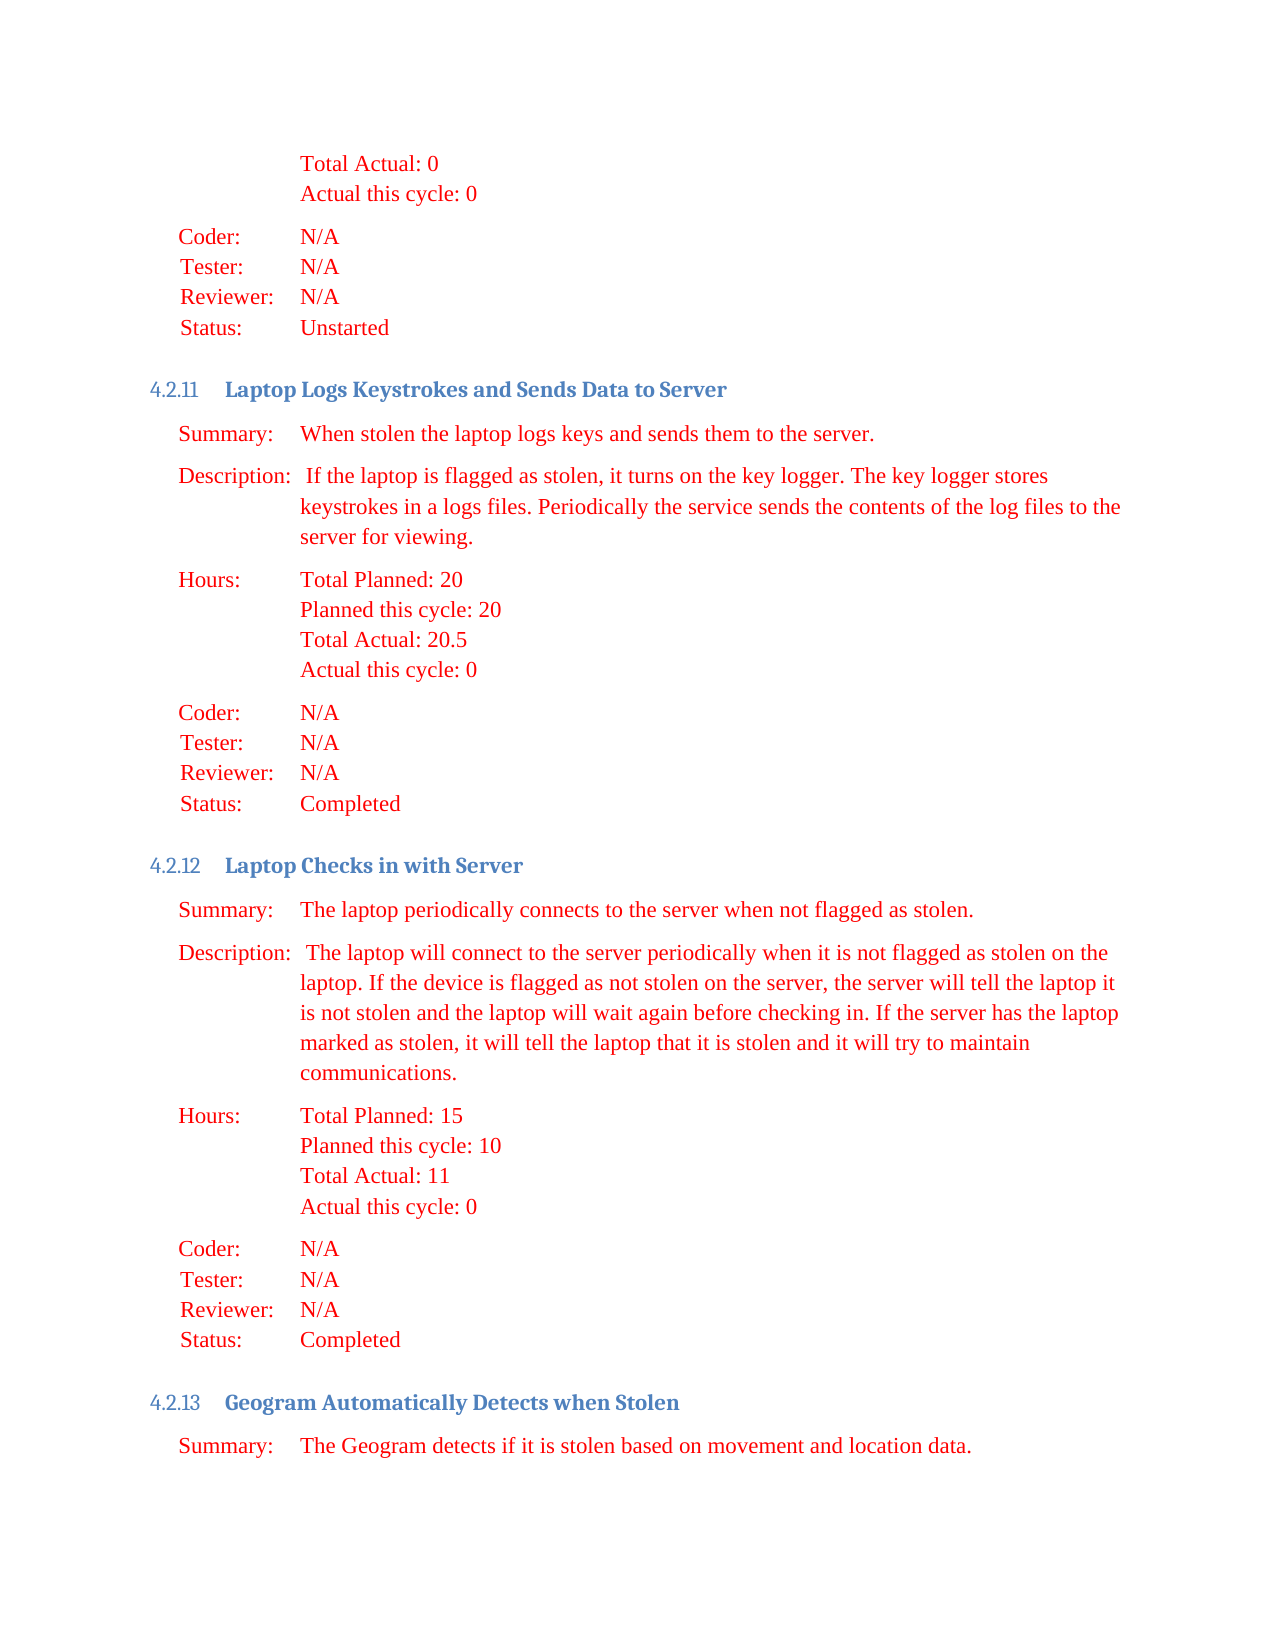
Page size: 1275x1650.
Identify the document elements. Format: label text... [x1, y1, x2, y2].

text Reviewer: N/A [150, 283, 1125, 310]
text Summary: The laptop periodically connects to the server when not flagged as stolen. [178, 896, 1125, 922]
subtitle Laptop Checks in with Server [150, 853, 1125, 879]
text Hours: Total Planned: 20 Planned this cycle: 20 Total Actual: 20.5 Actual this cycle: 0 [178, 566, 1125, 683]
text Reviewer: N/A [150, 1296, 1125, 1322]
text Summary: The Geogram detects if it is stolen based on movement and location data. [178, 1432, 1125, 1459]
subtitle Laptop Logs Keystrokes and Sends Data to Server [150, 377, 1125, 403]
text Coder: N/A [150, 1235, 1125, 1262]
text Tester: N/A [150, 253, 1125, 279]
text Summary: When stolen the laptop logs keys and sends them to the server. [178, 420, 1125, 446]
text Tester: N/A [150, 729, 1125, 756]
subtitle Geogram Automatically Detects when Stolen [150, 1389, 1125, 1416]
text Tester: N/A [150, 1266, 1125, 1292]
text Description: If the laptop is flagged as stolen, it turns on the key logger. The key logger stores keystrokes in a logs files. Periodically the service sends the contents of the log files to the server for viewing. [178, 462, 1125, 549]
text Coder: N/A [150, 699, 1125, 725]
text Description: The laptop will connect to the server periodically when it is not flagged as stolen on the laptop. If the device is flagged as not stolen on the server, the server will tell the laptop it is not stolen and the laptop will wait again before checking in. If the server has the laptop marked as stolen, it will tell the laptop that it is stolen and it will try to maintain communications. [178, 938, 1125, 1086]
text Coder: N/A [150, 223, 1125, 249]
text Status: Completed [150, 789, 1125, 816]
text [178, 150, 1125, 207]
text Reviewer: N/A [150, 759, 1125, 786]
text Status: Unstarted [150, 313, 1125, 340]
text Status: Completed [150, 1326, 1125, 1352]
text Hours: Total Planned: 15 Planned this cycle: 10 Total Actual: 11 Actual this cycle: 0 [178, 1102, 1125, 1219]
